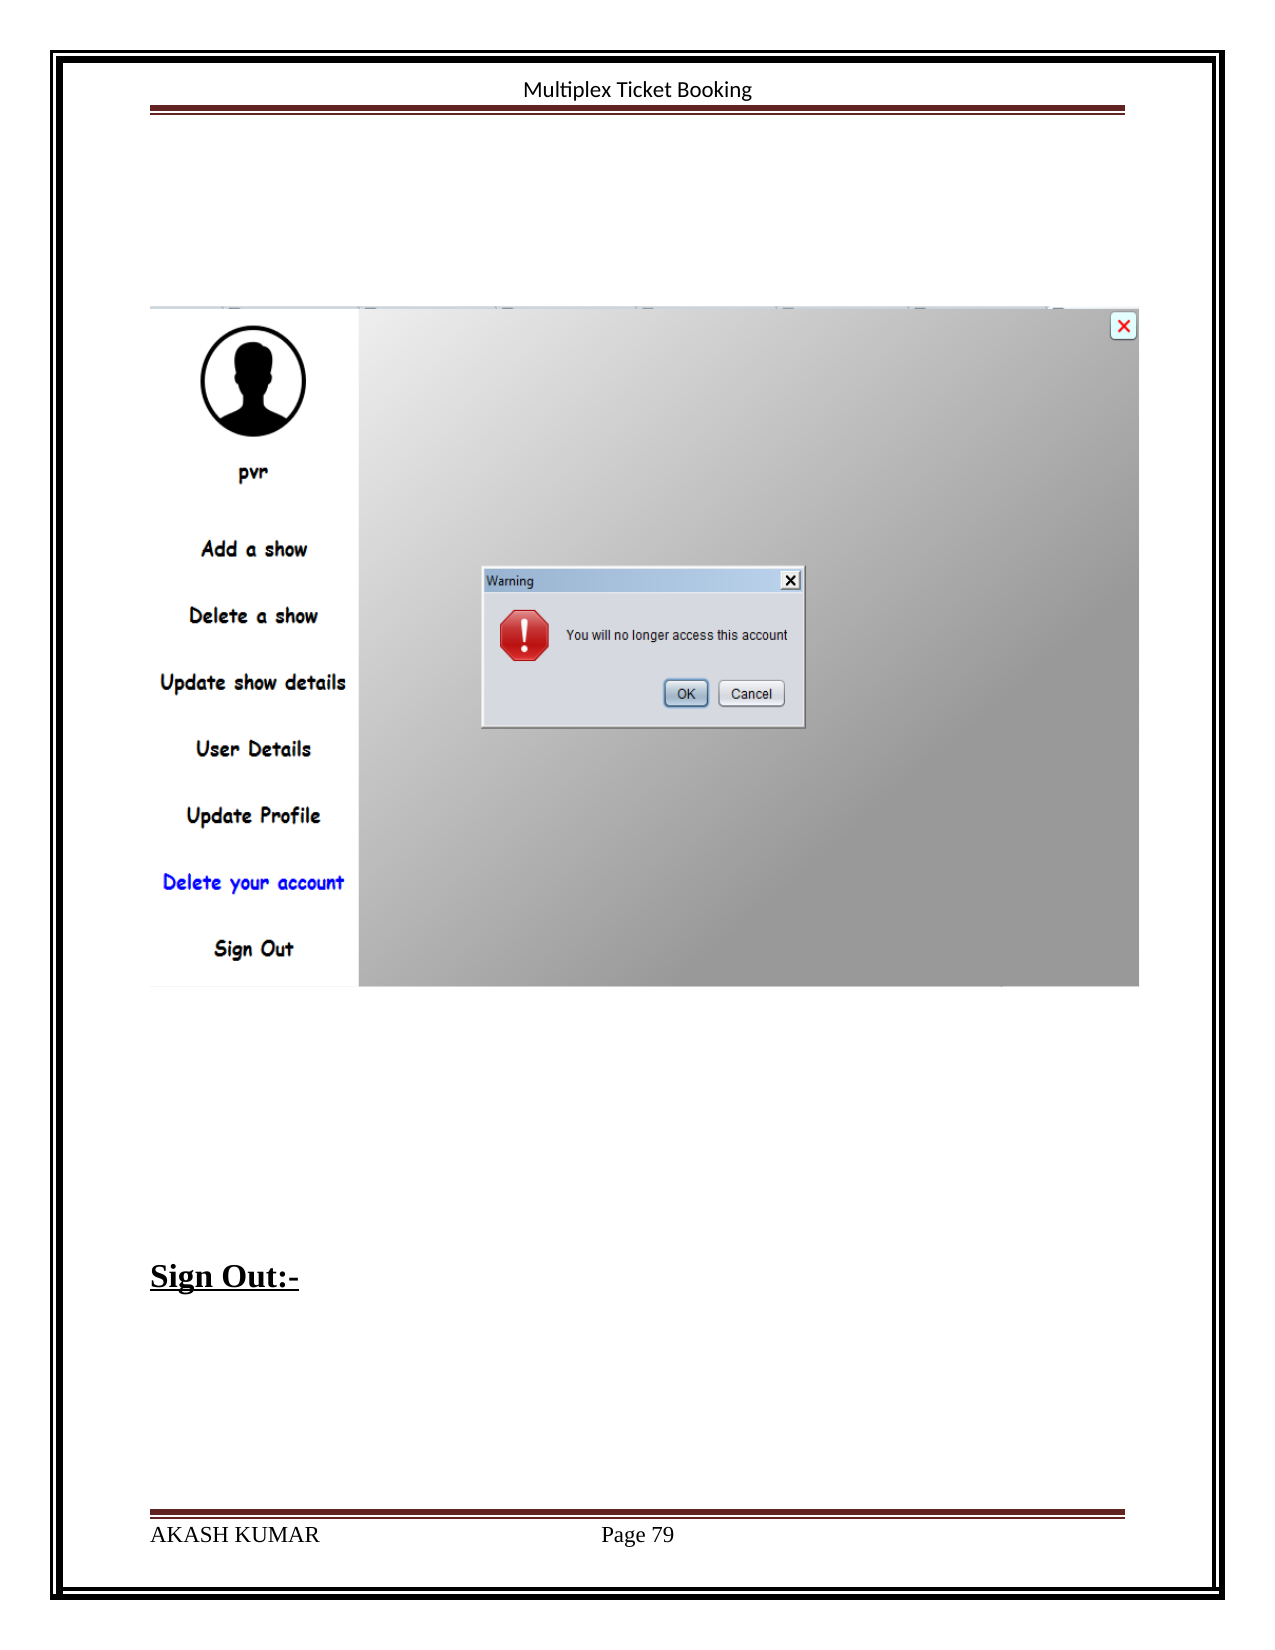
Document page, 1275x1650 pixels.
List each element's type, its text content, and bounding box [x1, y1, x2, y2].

picture [150, 306, 1140, 987]
text Sign Out:- [150, 1256, 1125, 1294]
